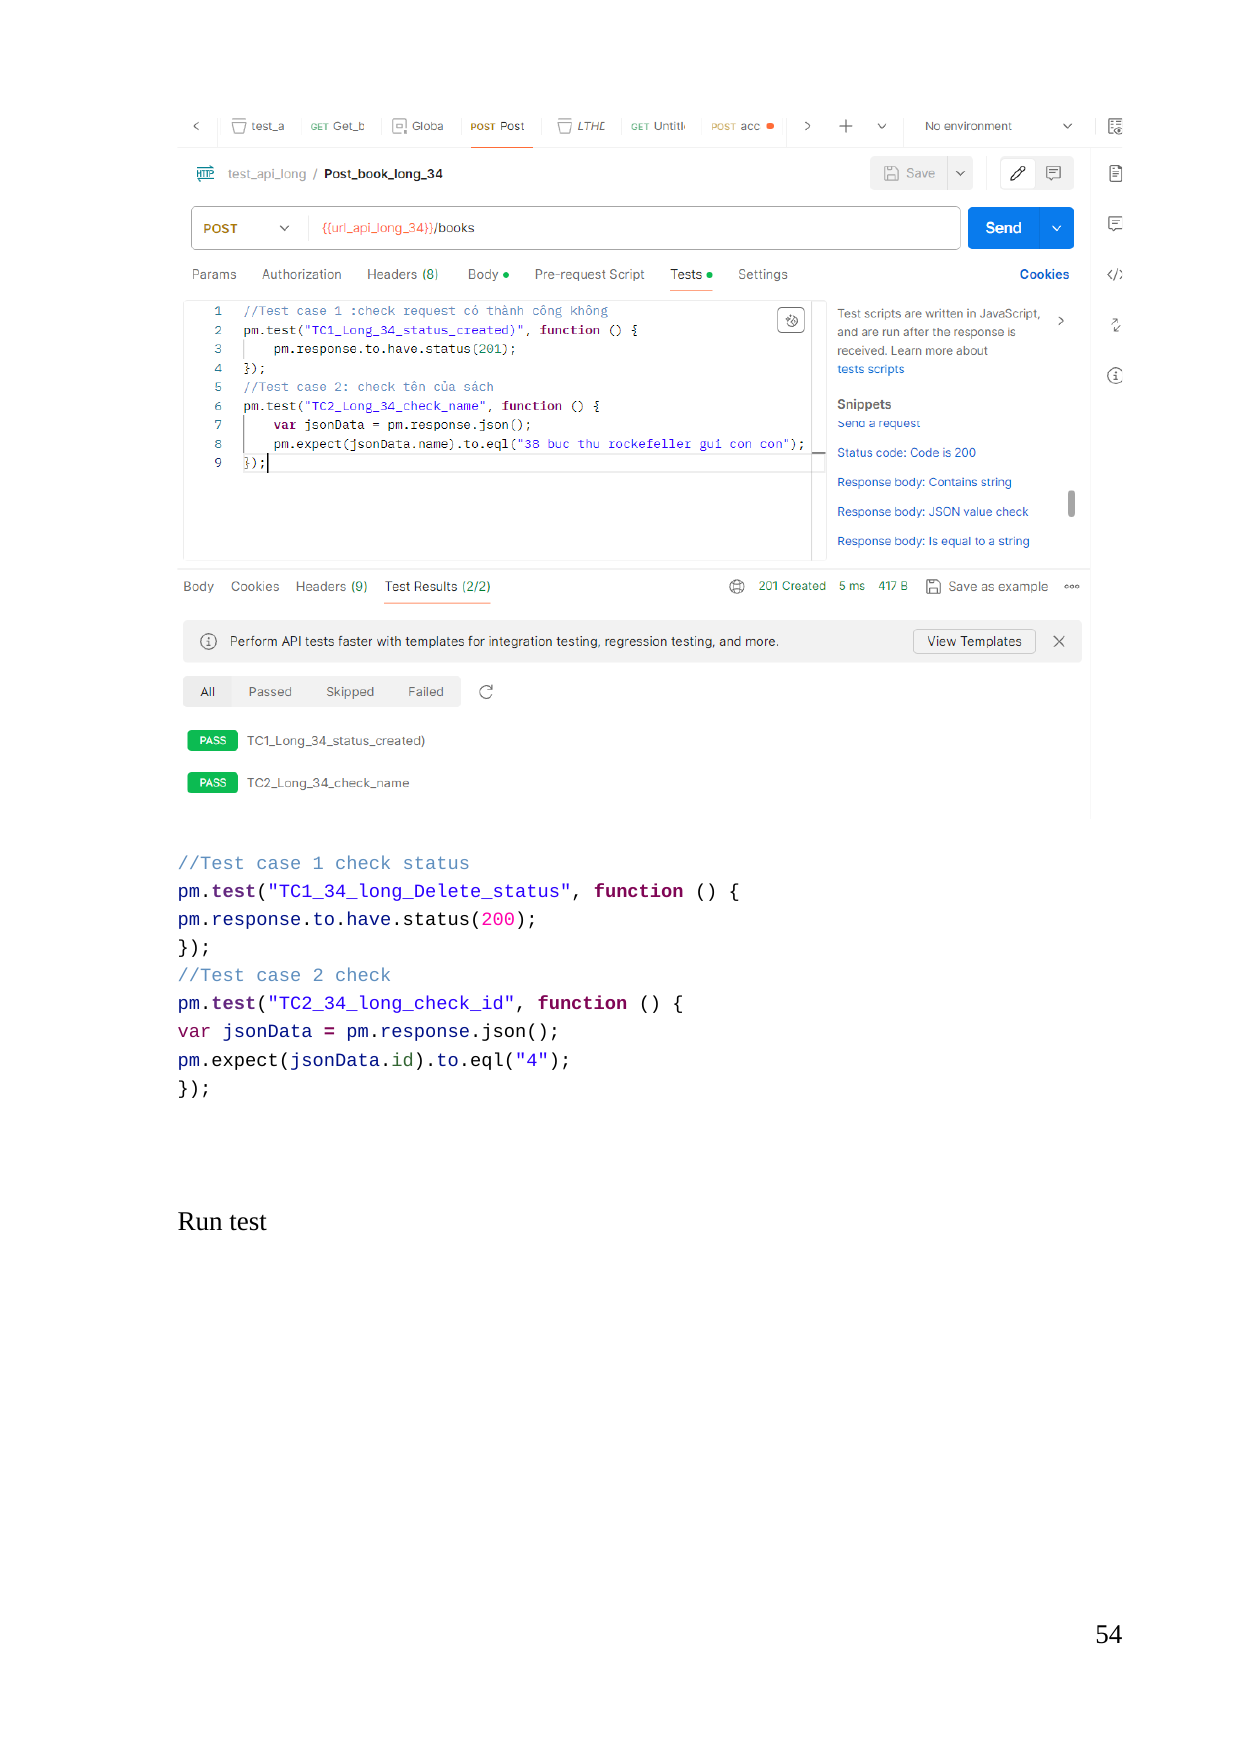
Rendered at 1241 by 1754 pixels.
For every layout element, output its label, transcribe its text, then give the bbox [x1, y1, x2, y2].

text pm.test("TC1_34_long_Delete_status", function () { [177, 875, 1122, 903]
text var jsonData = pm.response.json(); [177, 1015, 1122, 1043]
text //Test case 2 check [177, 959, 1122, 987]
picture [177, 118, 1123, 819]
text Run test [177, 1159, 1122, 1237]
text pm.response.to.have.status(200); [177, 903, 1122, 931]
text //Test case 1 check status [177, 847, 1122, 875]
text }); [177, 931, 1122, 959]
text }); [177, 1072, 1122, 1100]
text pm.expect(jsonData.id).to.eql("4"); [177, 1043, 1122, 1072]
text pm.test("TC2_34_long_check_id", function () { [177, 987, 1122, 1015]
